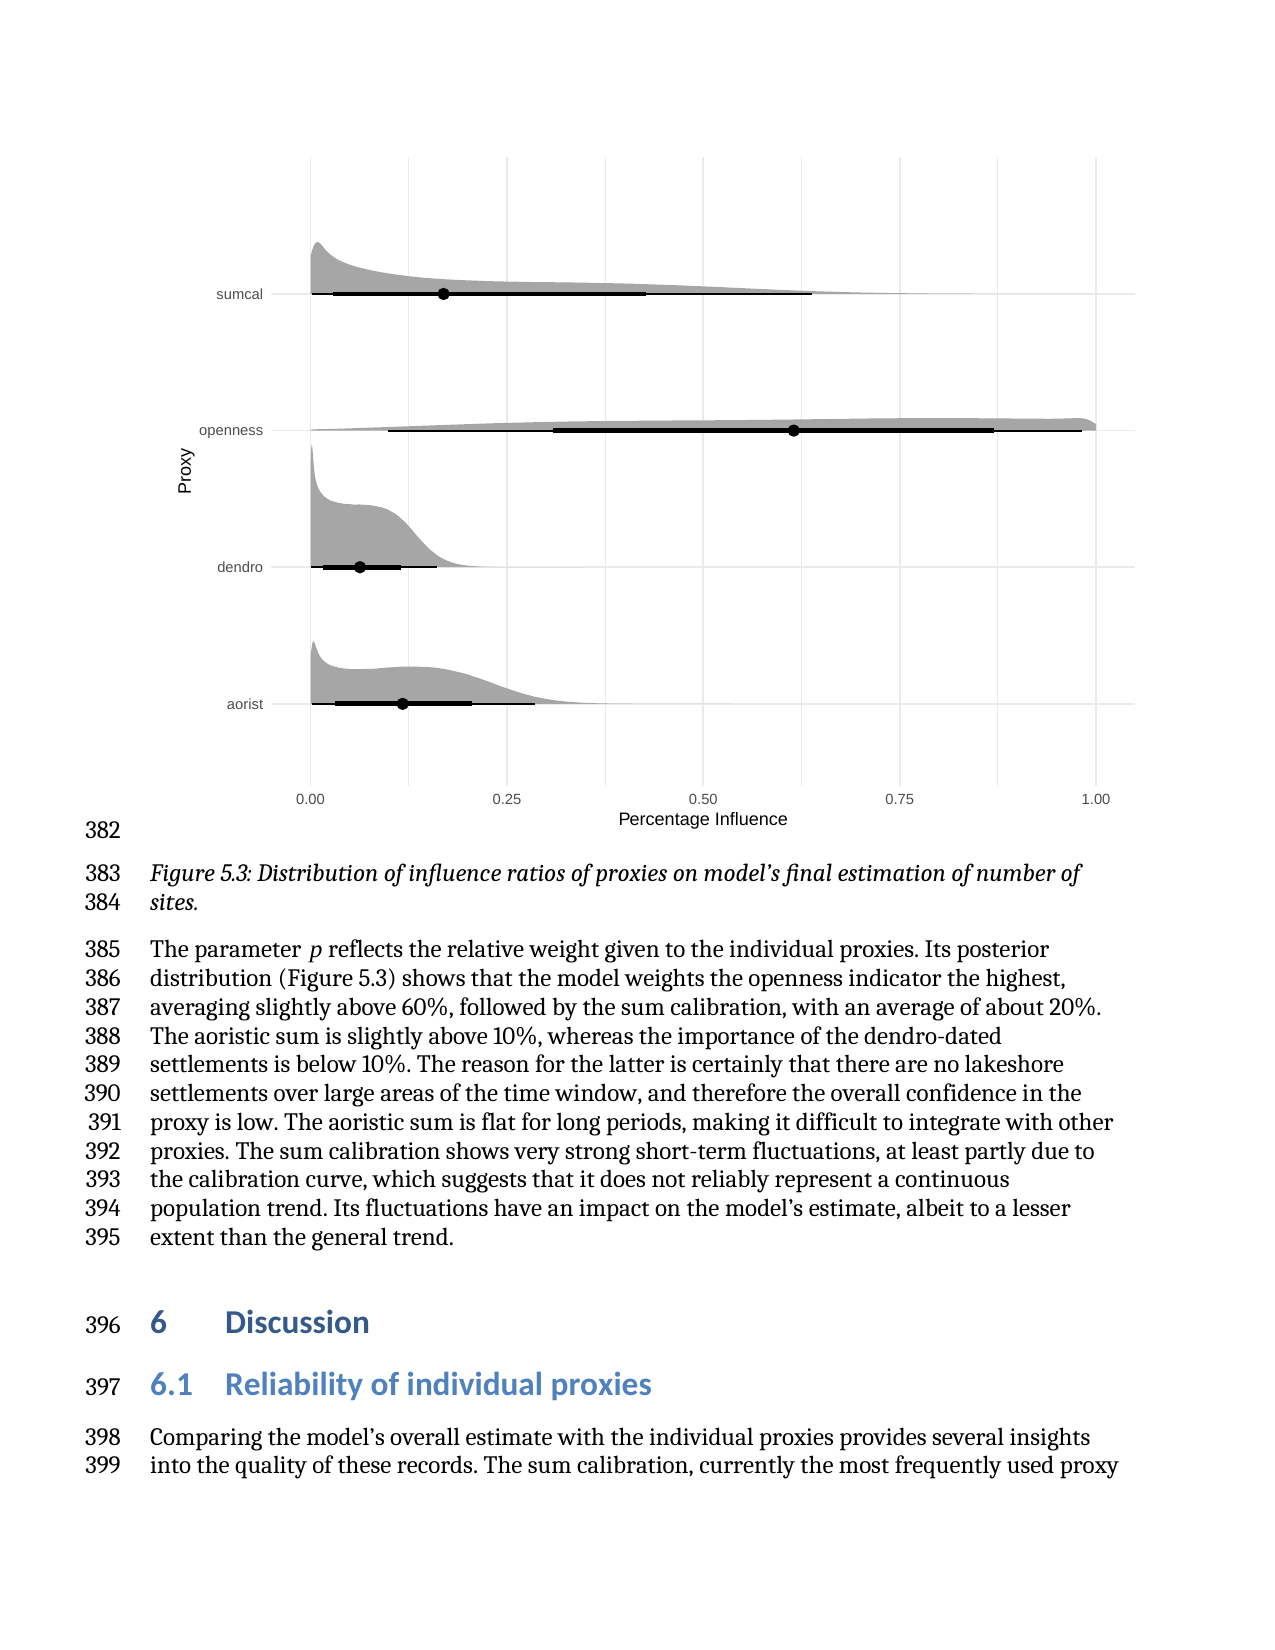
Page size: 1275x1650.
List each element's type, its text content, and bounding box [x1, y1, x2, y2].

subtitle 6 Discussion [150, 1302, 1125, 1342]
text Figure 5.3: Distribution of influence ratios of proxies on model’s final estimation of number of sites. [150, 859, 1125, 917]
subtitle 6.1 Reliability of individual proxies [150, 1363, 1125, 1404]
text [150, 1423, 1125, 1480]
text The parameter reflects the relative weight given to the individual proxies. Its posterior distribution (Figure 5.3) shows that the model weights the openness indicator the highest, averaging slightly above 60%, followed by the sum calibration, with an average of about 20%. The aoristic sum is slightly above 10%, whereas the importance of the dendro-dated settlements is below 10%. The reason for the latter is certainly that there are no lakeshore settlements over large areas of the time window, and therefore the overall confidence in the proxy is low. The aoristic sum is flat for long periods, making it difficult to integrate with other proxies. The sum calibration shows very strong short-term fluctuations, at least partly due to the calibration curve, which suggests that it does not reliably represent a continuous population trend. Its fluctuations have an impact on the model’s estimate, albeit to a lesser extent than the general trend. [150, 935, 1125, 1252]
